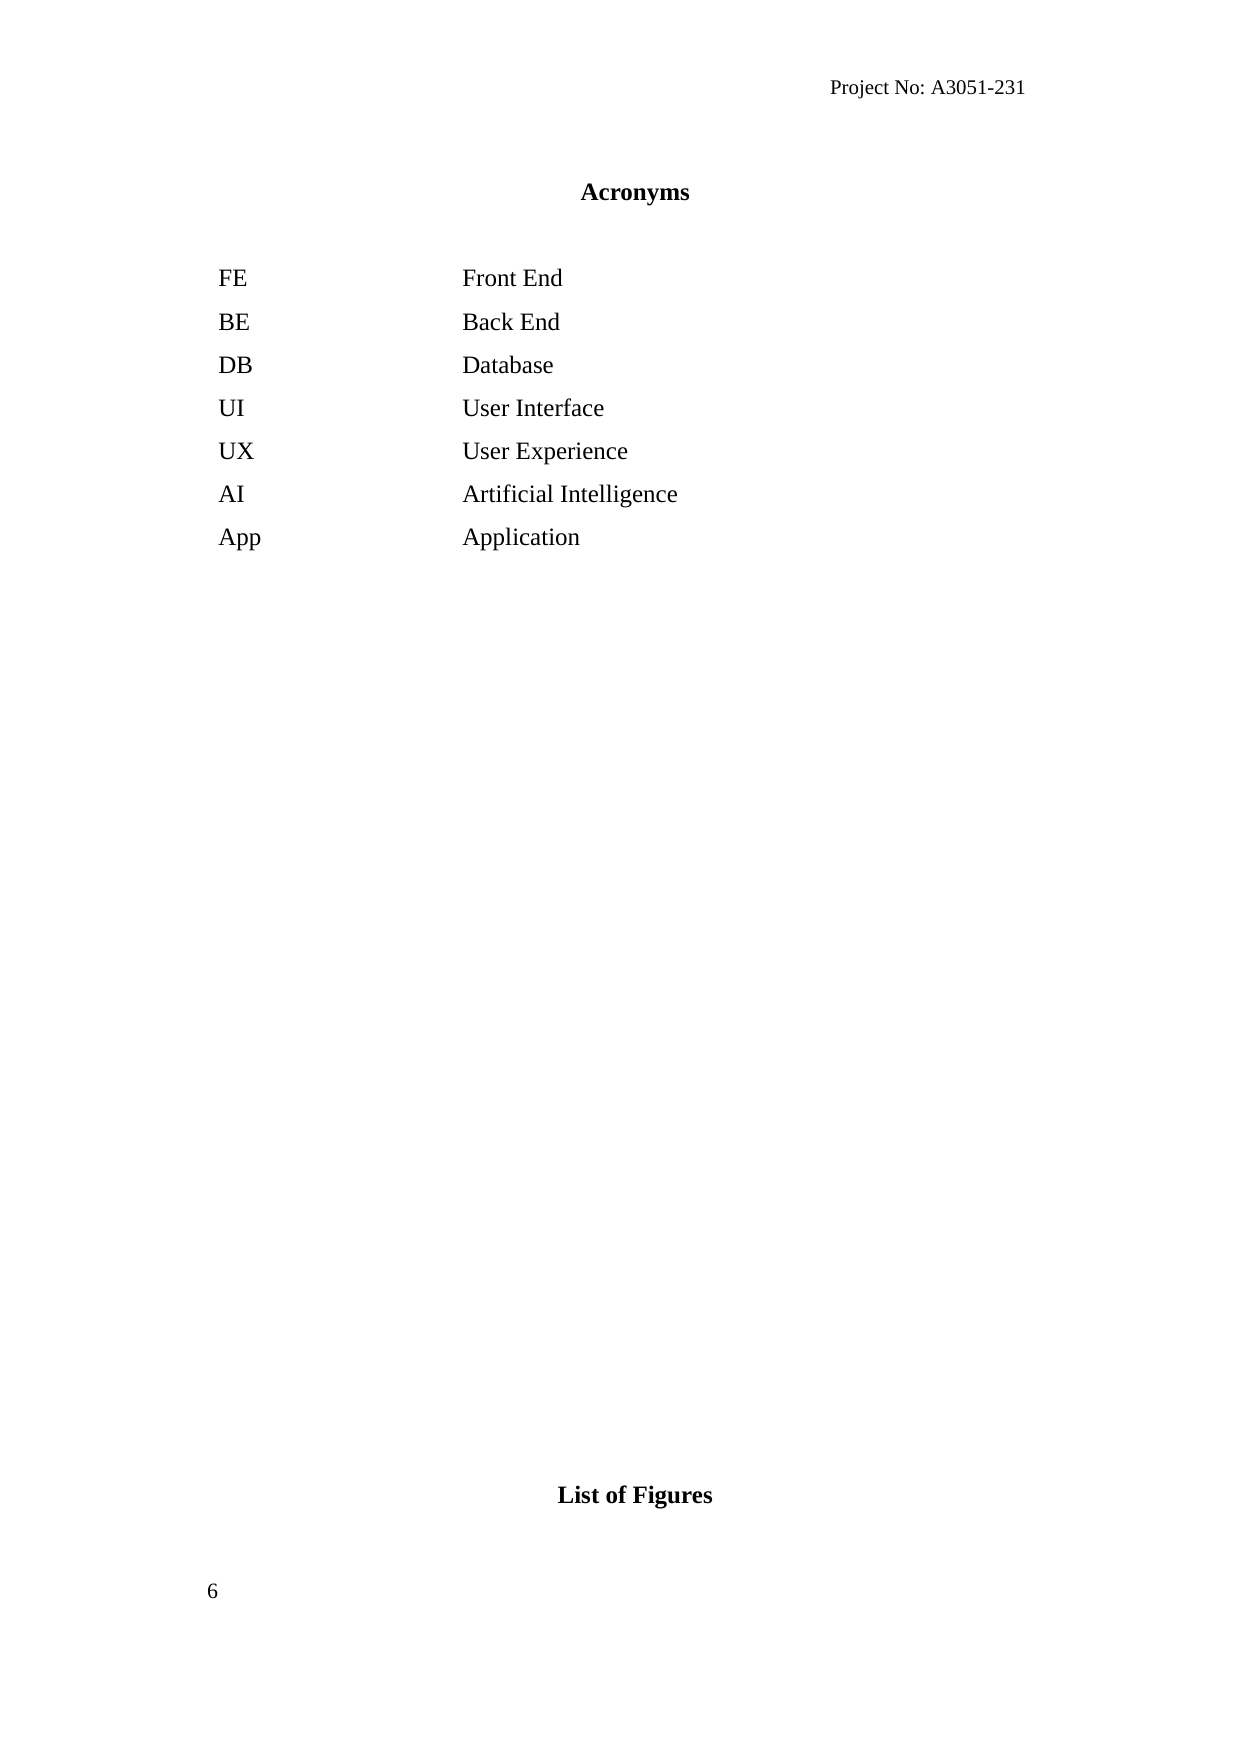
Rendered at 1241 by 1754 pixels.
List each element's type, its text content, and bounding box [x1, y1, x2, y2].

table_header FE BE DB UI UX AI App [207, 264, 451, 1452]
subtitle Acronyms [207, 177, 1063, 206]
table_header Front End Back End Database User Interface User Experience Artificial Intelligence Application [451, 264, 1063, 1452]
subtitle List of Figures [207, 1481, 1063, 1509]
